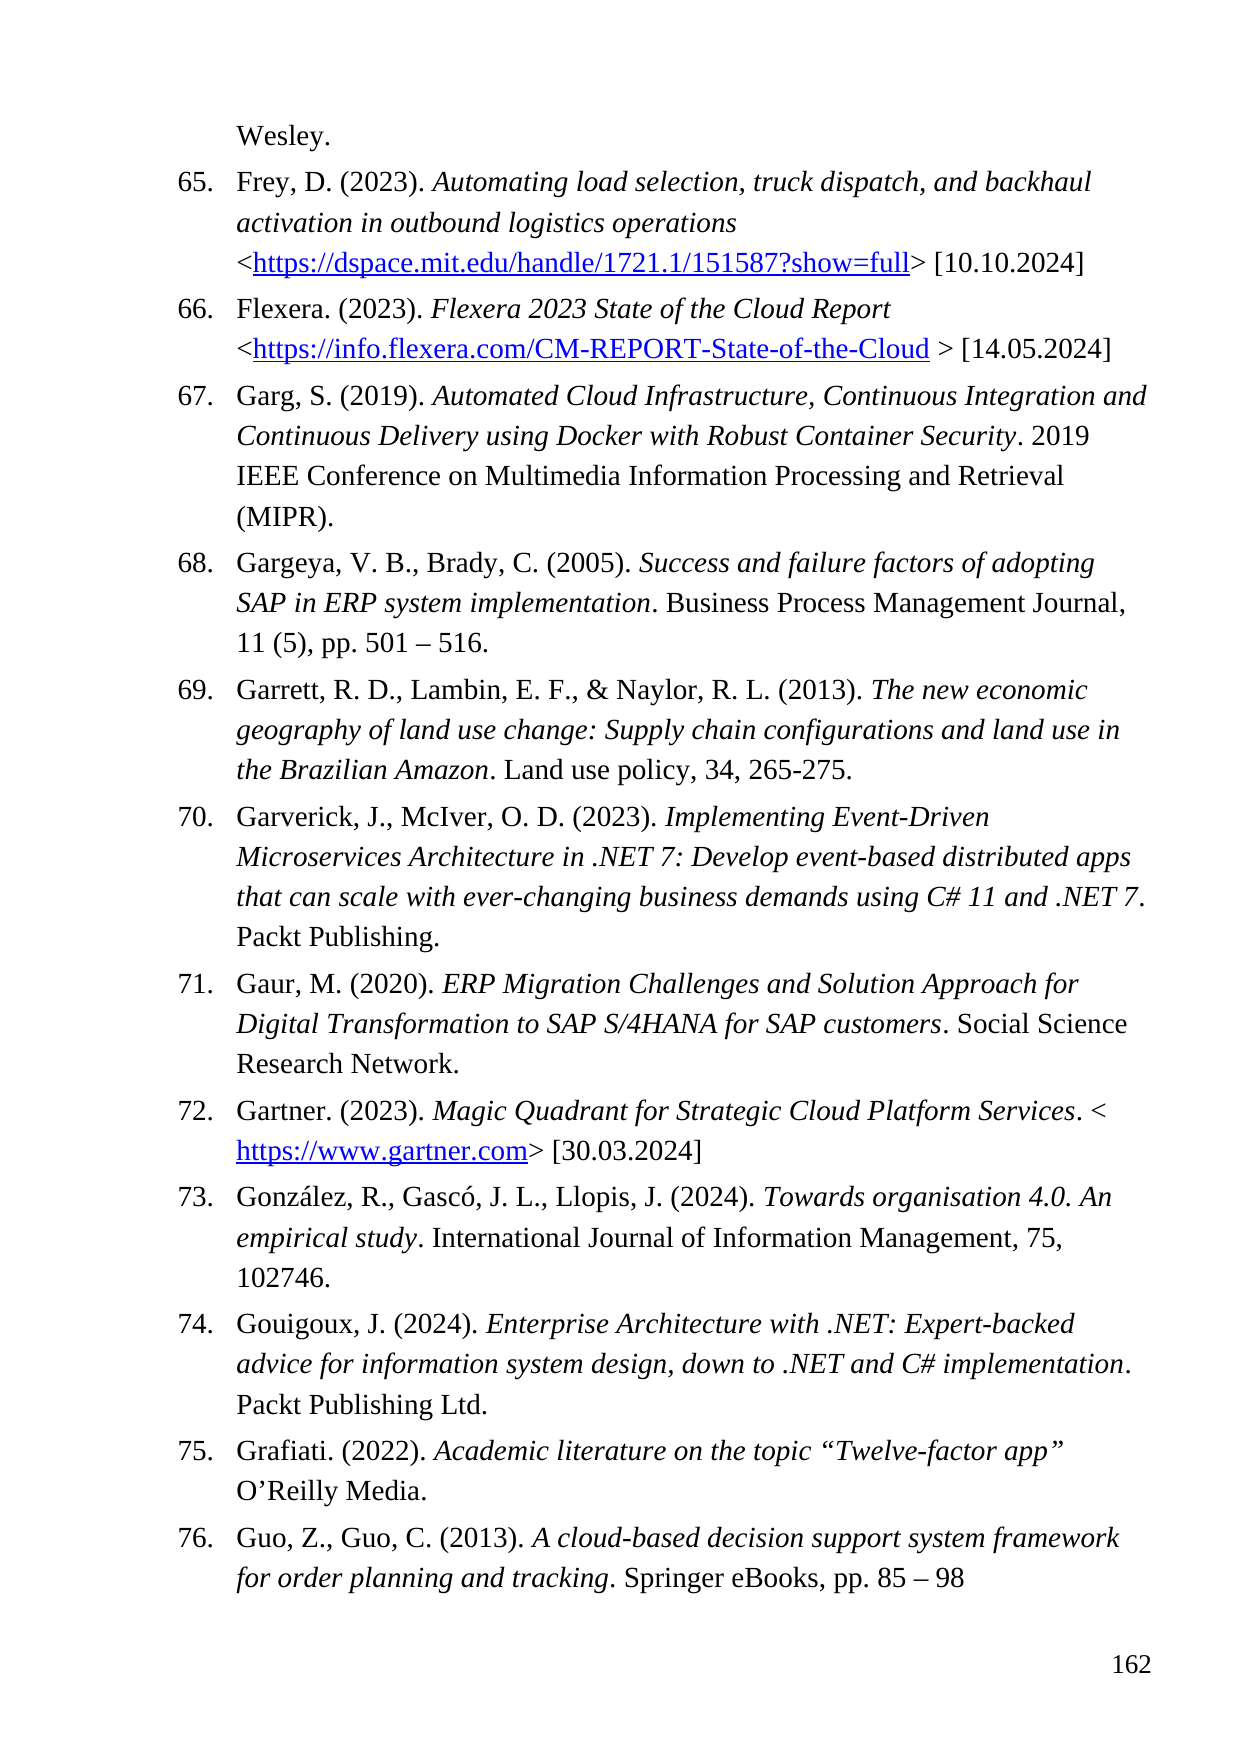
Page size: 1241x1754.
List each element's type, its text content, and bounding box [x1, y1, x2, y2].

text Gaur, M. (2020). ERP Migration Challenges and Solution Approach for Digital Transformation to SAP S/4HANA for SAP customers. Social Science Research Network. [177, 966, 1152, 1080]
text Gouigoux, J. (2024). Enterprise Architecture with .NET: Expert-backed advice for information system design, down to .NET and C# implementation. Packt Publishing Ltd. [177, 1306, 1152, 1420]
text Flexera. (2023). Flexera 2023 State of the Cloud Report <https://info.flexera.com/CM-REPORT-State-of-the-Cloud > [14.05.2024] [177, 291, 1152, 365]
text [177, 118, 1152, 152]
text Guo, Z., Guo, C. (2013). A cloud-based decision support system framework for order planning and tracking. Springer eBooks, pp. 85 – 98 [177, 1520, 1152, 1594]
text Grafiati. (2022). Academic literature on the topic “Twelve-factor app” O’Reilly Media. [177, 1433, 1152, 1507]
text Frey, D. (2023). Automating load selection, truck dispatch, and backhaul activation in outbound logistics operations <https://dspace.mit.edu/handle/1721.1/151587?show=full> [10.10.2024] [177, 164, 1152, 278]
text Gargeya, V. B., Brady, C. (2005). Success and failure factors of adopting SAP in ERP system implementation. Business Process Management Journal, 11 (5), рр. 501 – 516. [177, 545, 1152, 659]
text Garverick, J., McIver, O. D. (2023). Implementing Event-Driven Microservices Architecture in .NET 7: Develop event-based distributed apps that can scale with ever-changing business demands using C# 11 and .NET 7. Packt Publishing. [177, 799, 1152, 953]
text Gartner. (2023). Magic Quadrant for Strategic Cloud Platform Services. < https://www.gartner.com> [30.03.2024] [177, 1093, 1152, 1167]
text González, R., Gascó, J. L., Llopis, J. (2024). Towards organisation 4.0. An empirical study. International Journal of Information Management, 75, 102746. [177, 1179, 1152, 1293]
text Garrett, R. D., Lambin, E. F., & Naylor, R. L. (2013). The new economic geography of land use change: Supply chain configurations and land use in the Brazilian Amazon. Land use policy, 34, 265-275. [177, 672, 1152, 786]
text Garg, S. (2019). Automated Cloud Infrastructure, Continuous Integration and Continuous Delivery using Docker with Robust Container Security. 2019 IEEE Conference on Multimedia Information Processing and Retrieval (MIPR). [177, 378, 1152, 532]
